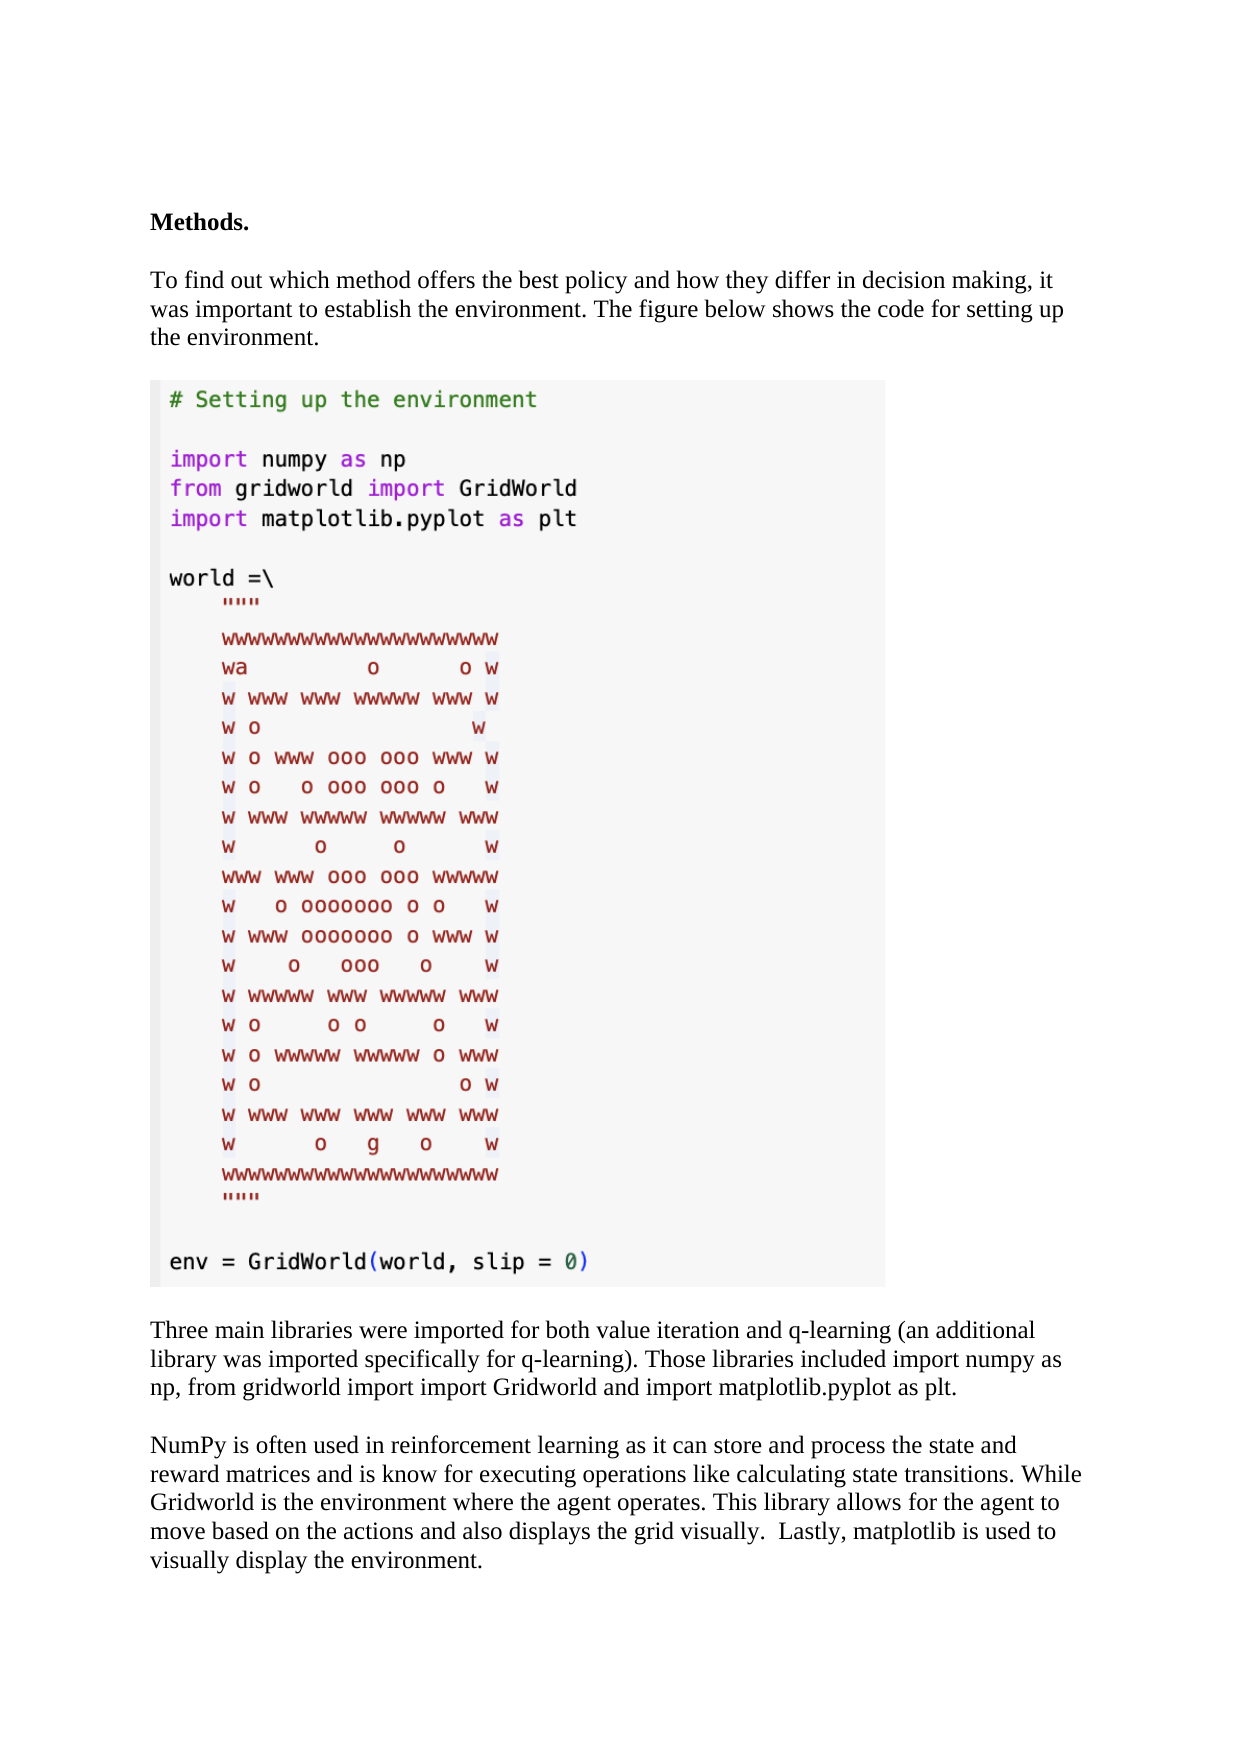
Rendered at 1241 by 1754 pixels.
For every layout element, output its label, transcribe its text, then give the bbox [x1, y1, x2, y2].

text Three main libraries were imported for both value iteration and q-learning (an additional library was imported specifically for q-learning). Those libraries included import numpy as np, from gridworld import import Gridworld and import matplotlib.pyplot as plt. [150, 1315, 1090, 1401]
text NumPy is often used in reinforcement learning as it can store and process the state and reward matrices and is know for executing operations like calculating state transitions. While Gridworld is the environment where the agent operates. This library allows for the agent to move based on the actions and also displays the grid visually. Lastly, matplotlib is used to visually display the environment. [150, 1430, 1090, 1574]
text Methods. [150, 207, 1090, 236]
picture [150, 380, 886, 1287]
text To find out which method offers the best policy and how they differ in decision making, it was important to establish the environment. The figure below shows the code for setting up the environment. [150, 265, 1090, 351]
